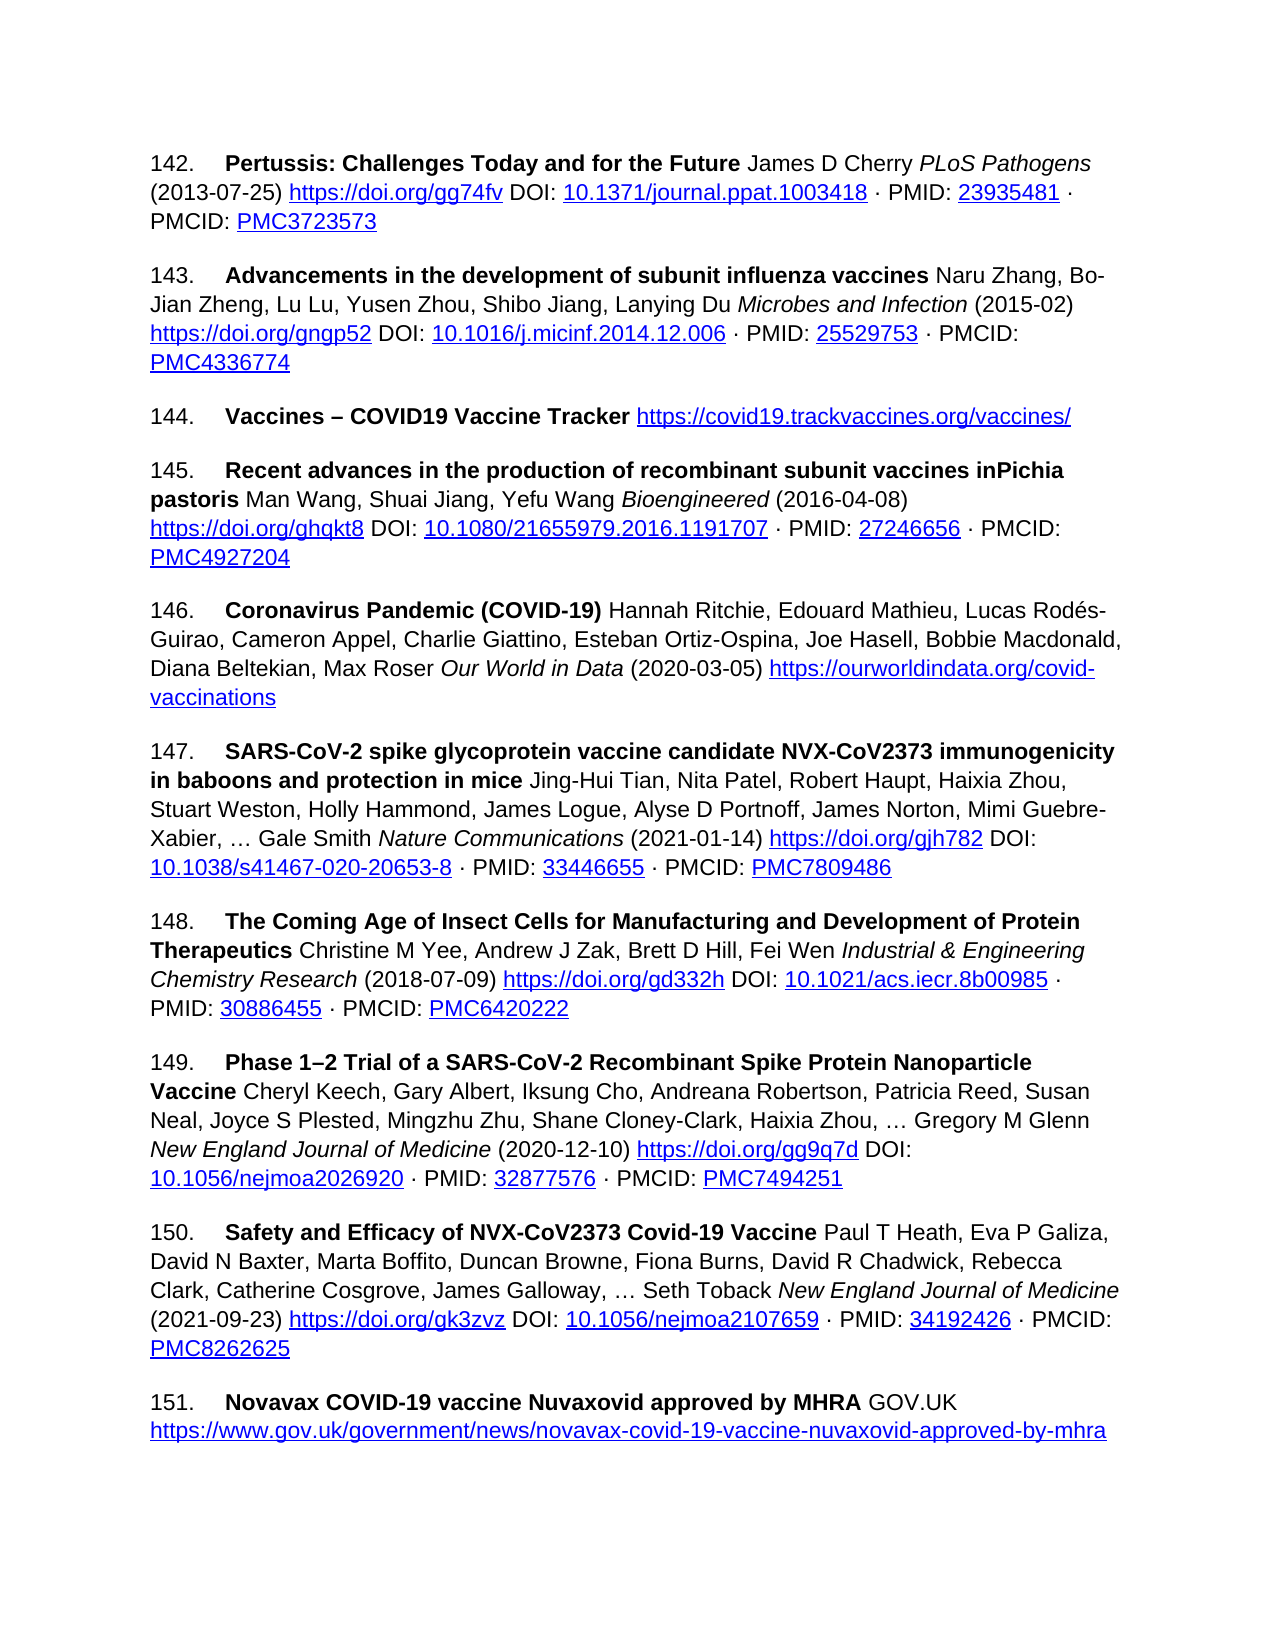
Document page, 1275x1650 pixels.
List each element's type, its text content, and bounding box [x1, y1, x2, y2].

text 144. Vaccines – COVID19 Vaccine Tracker https://covid19.trackvaccines.org/vaccines/ [150, 403, 1125, 429]
text 145. Recent advances in the production of recombinant subunit vaccines inPichia pastoris Man Wang, Shuai Jiang, Yefu Wang Bioengineered (2016-04-08) https://doi.org/ghqkt8 DOI: 10.1080/21655979.2016.1191707 · PMID: 27246656 · PMCID: PMC4927204 [150, 457, 1125, 570]
text 147. SARS-CoV-2 spike glycoprotein vaccine candidate NVX-CoV2373 immunogenicity in baboons and protection in mice Jing-Hui Tian, Nita Patel, Robert Haupt, Haixia Zhou, Stuart Weston, Holly Hammond, James Logue, Alyse D Portnoff, James Norton, Mimi Guebre-Xabier, … Gale Smith Nature Communications (2021-01-14) https://doi.org/gjh782 DOI: 10.1038/s41467-020-20653-8 · PMID: 33446655 · PMCID: PMC7809486 [150, 738, 1125, 881]
text 142. Pertussis: Challenges Today and for the Future James D Cherry PLoS Pathogens (2013-07-25) https://doi.org/gg74fv DOI: 10.1371/journal.ppat.1003418 · PMID: 23935481 · PMCID: PMC3723573 [150, 150, 1125, 234]
text 149. Phase 1–2 Trial of a SARS-CoV-2 Recombinant Spike Protein Nanoparticle Vaccine Cheryl Keech, Gary Albert, Iksung Cho, Andreana Robertson, Patricia Reed, Susan Neal, Joyce S Plested, Mingzhu Zhu, Shane Cloney-Clark, Haixia Zhou, … Gregory M Glenn New England Journal of Medicine (2020-12-10) https://doi.org/gg9q7d DOI: 10.1056/nejmoa2026920 · PMID: 32877576 · PMCID: PMC7494251 [150, 1049, 1125, 1191]
text 143. Advancements in the development of subunit influenza vaccines Naru Zhang, Bo-Jian Zheng, Lu Lu, Yusen Zhou, Shibo Jiang, Lanying Du Microbes and Infection (2015-02) https://doi.org/gngp52 DOI: 10.1016/j.micinf.2014.12.006 · PMID: 25529753 · PMCID: PMC4336774 [150, 262, 1125, 375]
text 148. The Coming Age of Insect Cells for Manufacturing and Development of Protein Therapeutics Christine M Yee, Andrew J Zak, Brett D Hill, Fei Wen Industrial & Engineering Chemistry Research (2018-07-09) https://doi.org/gd332h DOI: 10.1021/acs.iecr.8b00985 · PMID: 30886455 · PMCID: PMC6420222 [150, 908, 1125, 1021]
text 151. Novavax COVID-19 vaccine Nuvaxovid approved by MHRA GOV.UK https://www.gov.uk/government/news/novavax-covid-19-vaccine-nuvaxovid-approved-by-mhra [150, 1388, 1125, 1444]
text 150. Safety and Efficacy of NVX-CoV2373 Covid-19 Vaccine Paul T Heath, Eva P Galiza, David N Baxter, Marta Boffito, Duncan Browne, Fiona Burns, David R Chadwick, Rebecca Clark, Catherine Cosgrove, James Galloway, … Seth Toback New England Journal of Medicine (2021-09-23) https://doi.org/gk3zvz DOI: 10.1056/nejmoa2107659 · PMID: 34192426 · PMCID: PMC8262625 [150, 1219, 1125, 1361]
text 146. Coronavirus Pandemic (COVID-19) Hannah Ritchie, Edouard Mathieu, Lucas Rodés-Guirao, Cameron Appel, Charlie Giattino, Esteban Ortiz-Ospina, Joe Hasell, Bobbie Macdonald, Diana Beltekian, Max Roser Our World in Data (2020-03-05) https://ourworldindata.org/covid-vaccinations [150, 597, 1125, 711]
